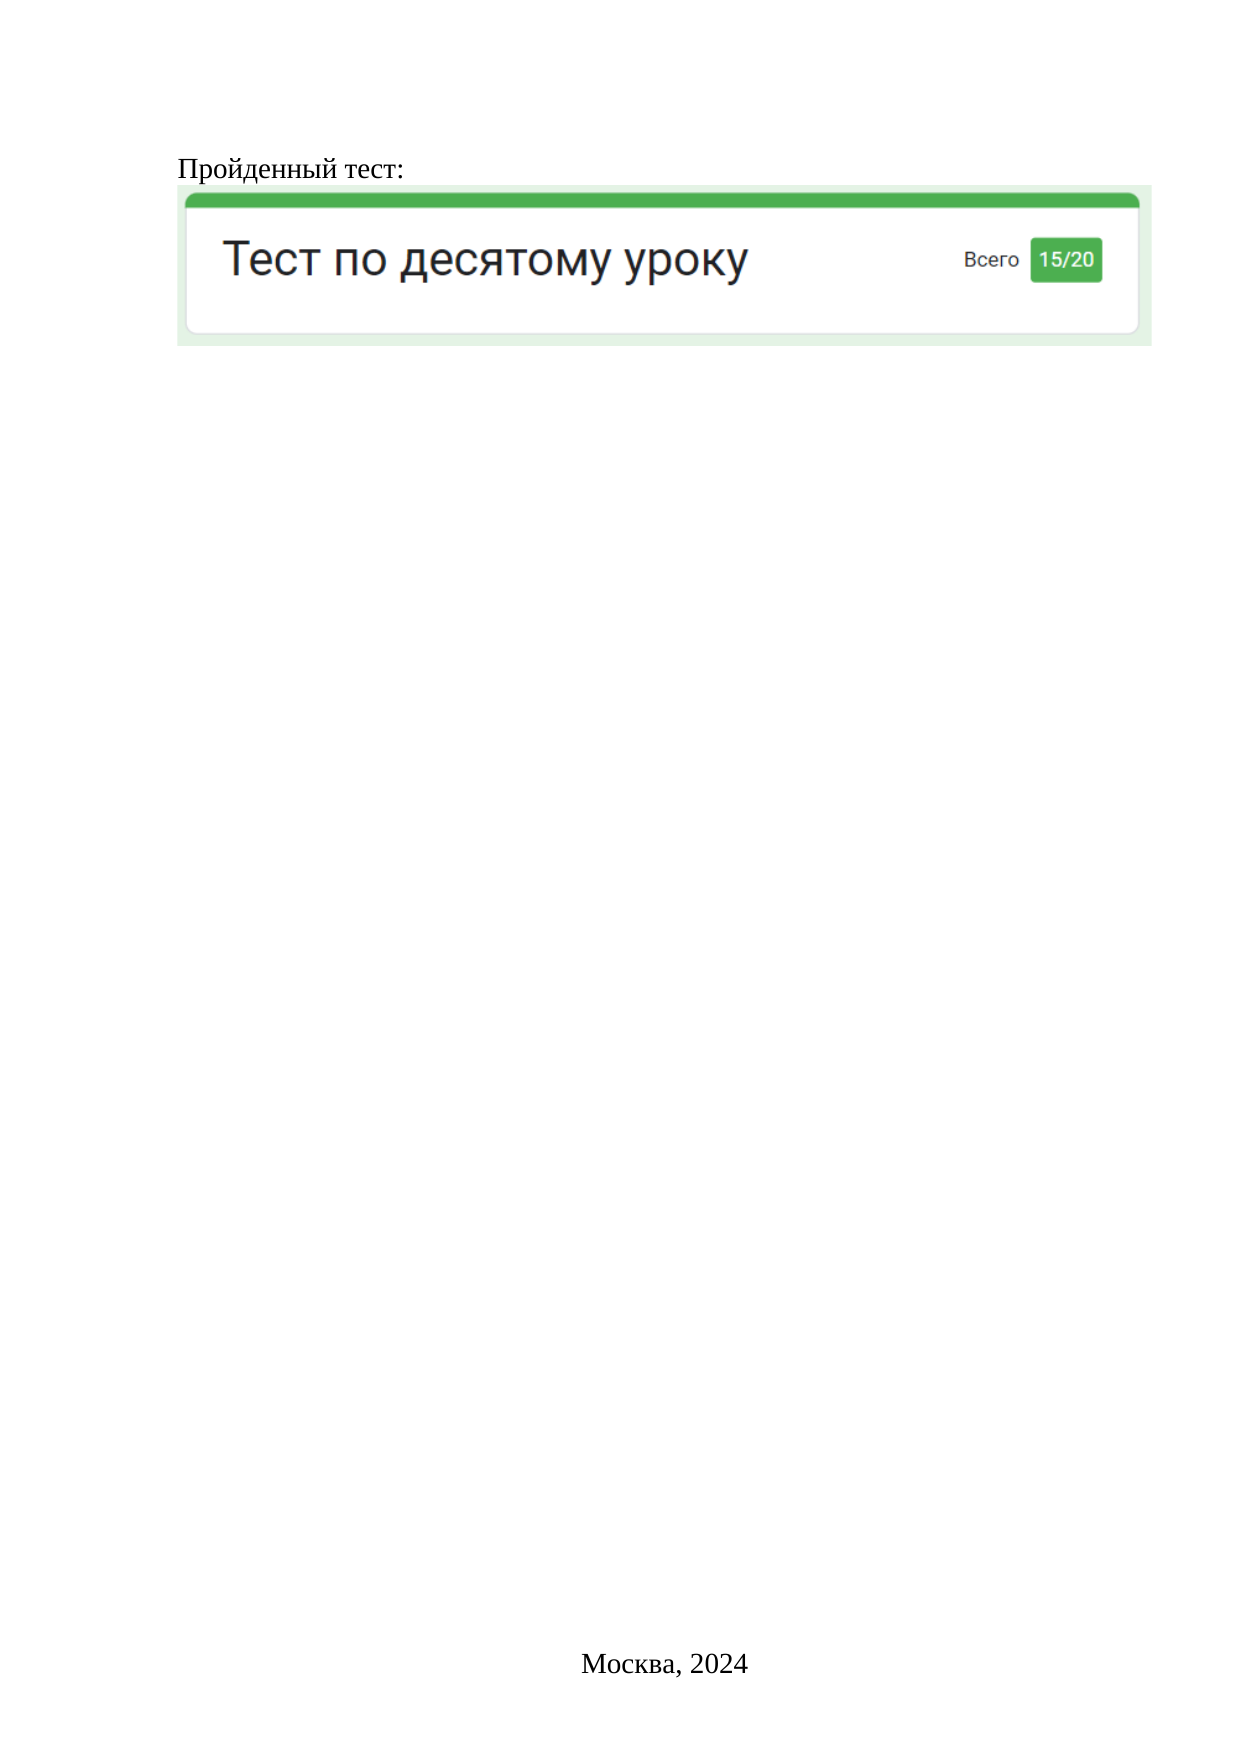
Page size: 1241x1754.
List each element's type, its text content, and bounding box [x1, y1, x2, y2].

picture [177, 185, 1152, 346]
text Пройденный тест: [177, 152, 1152, 185]
